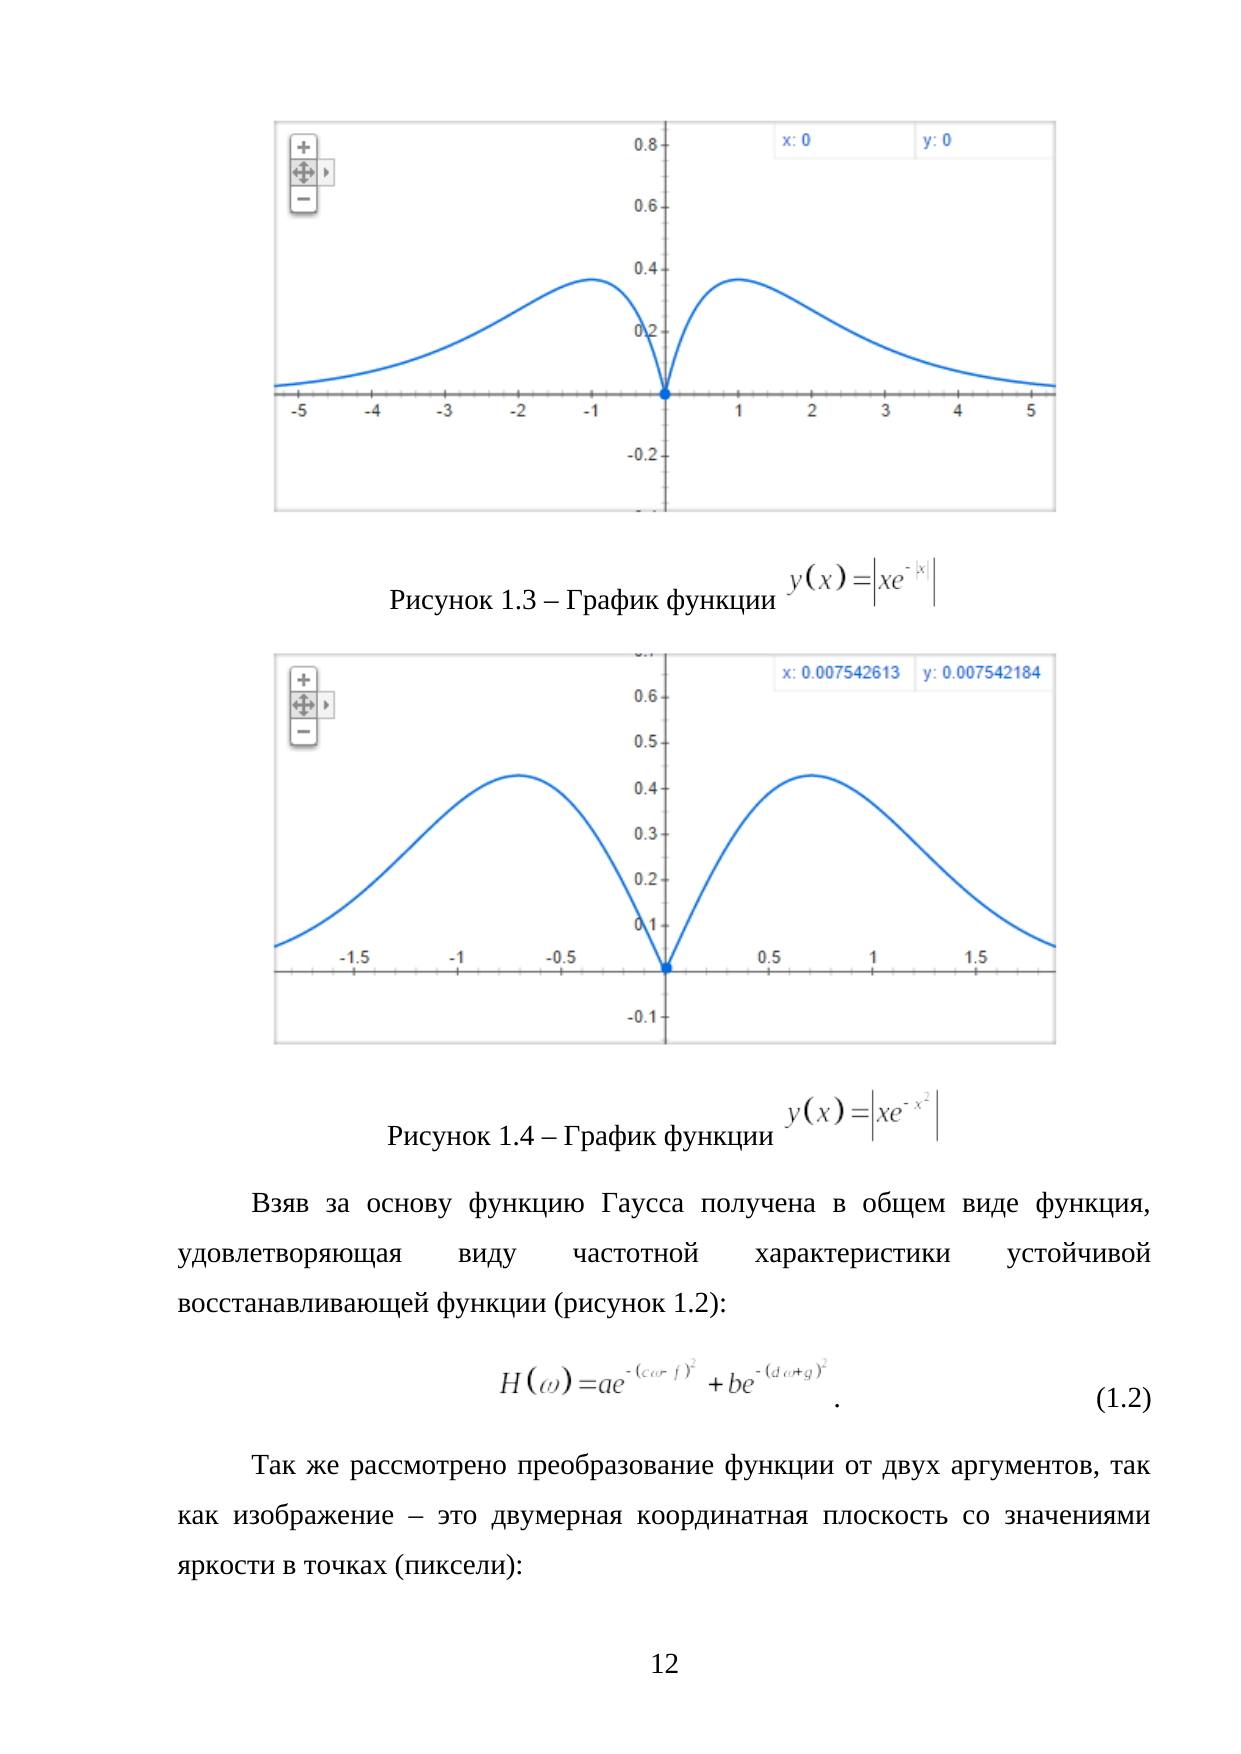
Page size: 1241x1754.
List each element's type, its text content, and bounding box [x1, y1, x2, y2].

text Так же рассмотрено преобразование функции от двух аргументов, так как изображение – это двумерная координатная плоскость со значениями яркости в точках (пиксели): [177, 1447, 1152, 1581]
picture [268, 118, 1061, 520]
text . (1.2) [177, 1352, 1152, 1413]
picture [268, 649, 1061, 1051]
text Рисунок 1.3 – График функции [177, 553, 1152, 616]
text Взяв за основу функцию Гаусса получена в общем виде функция, удовлетворяющая виду частотной характеристики устойчивой восстанавливающей функции (рисунок 1.2): [177, 1185, 1152, 1319]
text Рисунок 1.4 – График функции [177, 1084, 1152, 1151]
